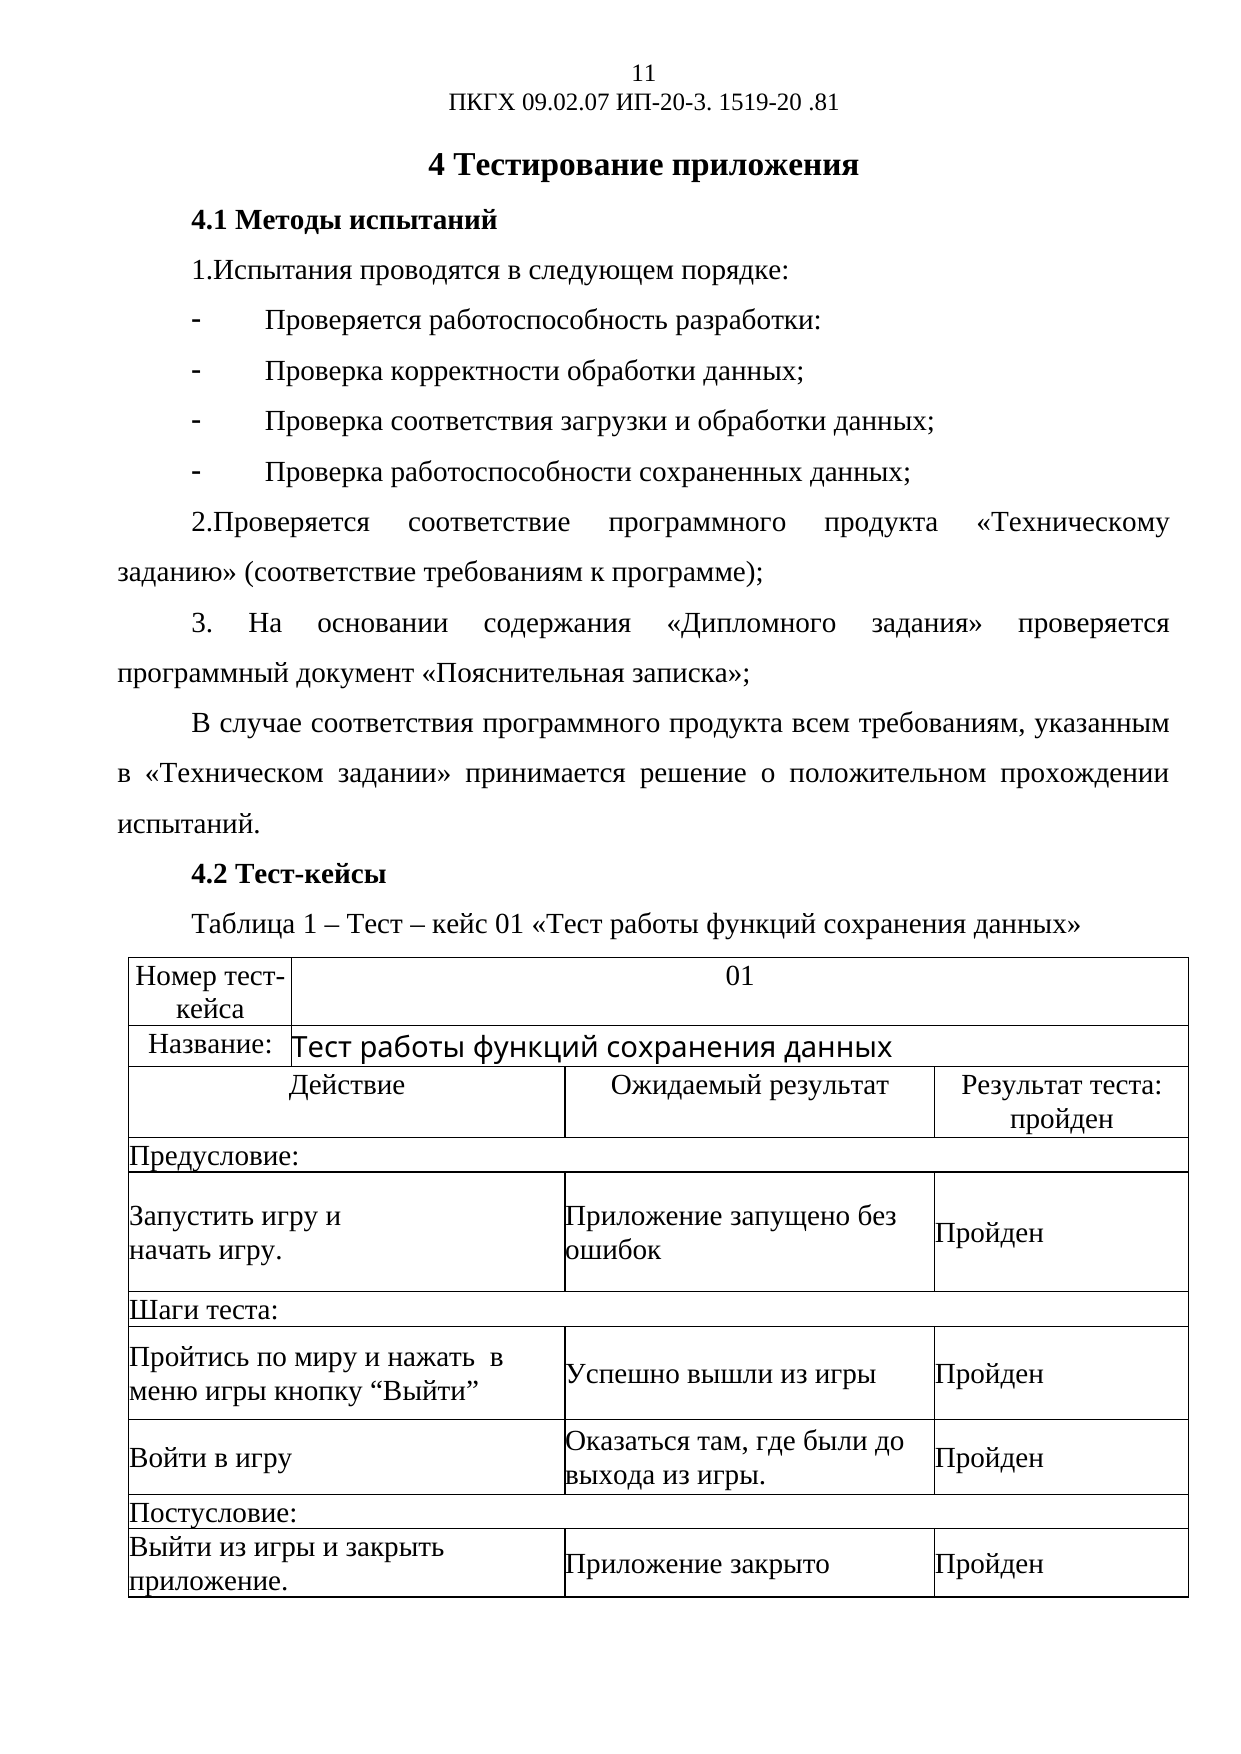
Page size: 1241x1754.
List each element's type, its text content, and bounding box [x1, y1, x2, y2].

table_cell Предусловие: [129, 1138, 1188, 1171]
table_cell Выйти из игры и закрыть приложение. [129, 1529, 564, 1596]
table_cell Постусловие: [129, 1495, 1188, 1528]
table_cell Запустить игру и начать игру. [129, 1173, 564, 1291]
table_cell Приложение закрыто [566, 1529, 934, 1596]
subtitle 4.1 Методы испытаний [117, 202, 1170, 235]
table_cell Пройден [935, 1173, 1188, 1291]
list Проверка соответствия загрузки и обработки данных; [117, 403, 1170, 437]
table_cell Ожидаемый результат [566, 1067, 934, 1137]
text Таблица 1 – Тест – кейс 01 «Тест работы функций сохранения данных» [117, 907, 1170, 940]
table_cell Войти в игру [129, 1420, 564, 1494]
table_cell Успешно вышли из игры [566, 1327, 934, 1419]
subtitle 4.2 Тест-кейсы [117, 856, 1170, 890]
table_cell Пройден [935, 1529, 1188, 1596]
text 3. На основании содержания «Дипломного задания» проверяется программный документ «Пояснительная записка»; [117, 605, 1170, 688]
list Проверяется работоспособность разработки: [117, 302, 1170, 336]
list Проверка работоспособности сохраненных данных; [117, 454, 1170, 487]
table_cell Действие [129, 1067, 564, 1137]
list Проверка корректности обработки данных; [117, 353, 1170, 386]
table_header 01 [292, 958, 1188, 1025]
table_cell Шаги теста: [129, 1292, 1188, 1326]
table_cell Название: [129, 1026, 291, 1066]
text 2.Проверяется соответствие программного продукта «Техническому заданию» (соответствие требованиям к программе); [117, 504, 1170, 588]
text В случае соответствия программного продукта всем требованиям, указанным в «Техническом задании» принимается решение о положительном прохождении испытаний. [117, 705, 1170, 839]
table_cell Оказаться там, где были до выхода из игры. [566, 1420, 934, 1494]
table_header Номер тест-кейса [129, 958, 291, 1025]
table_cell Результат теста: пройден [935, 1067, 1188, 1137]
table_cell Приложение запущено без ошибок [566, 1173, 934, 1291]
table_cell Тест работы функций сохранения данных [292, 1026, 1188, 1066]
table_cell Пройден [935, 1420, 1188, 1494]
subtitle 4 Тестирование приложения [117, 144, 1170, 183]
table_cell Пройтись по миру и нажать в меню игры кнопку “Выйти” [129, 1327, 564, 1419]
text 1.Испытания проводятся в следующем порядке: [117, 252, 1170, 286]
table_cell Пройден [935, 1327, 1188, 1419]
